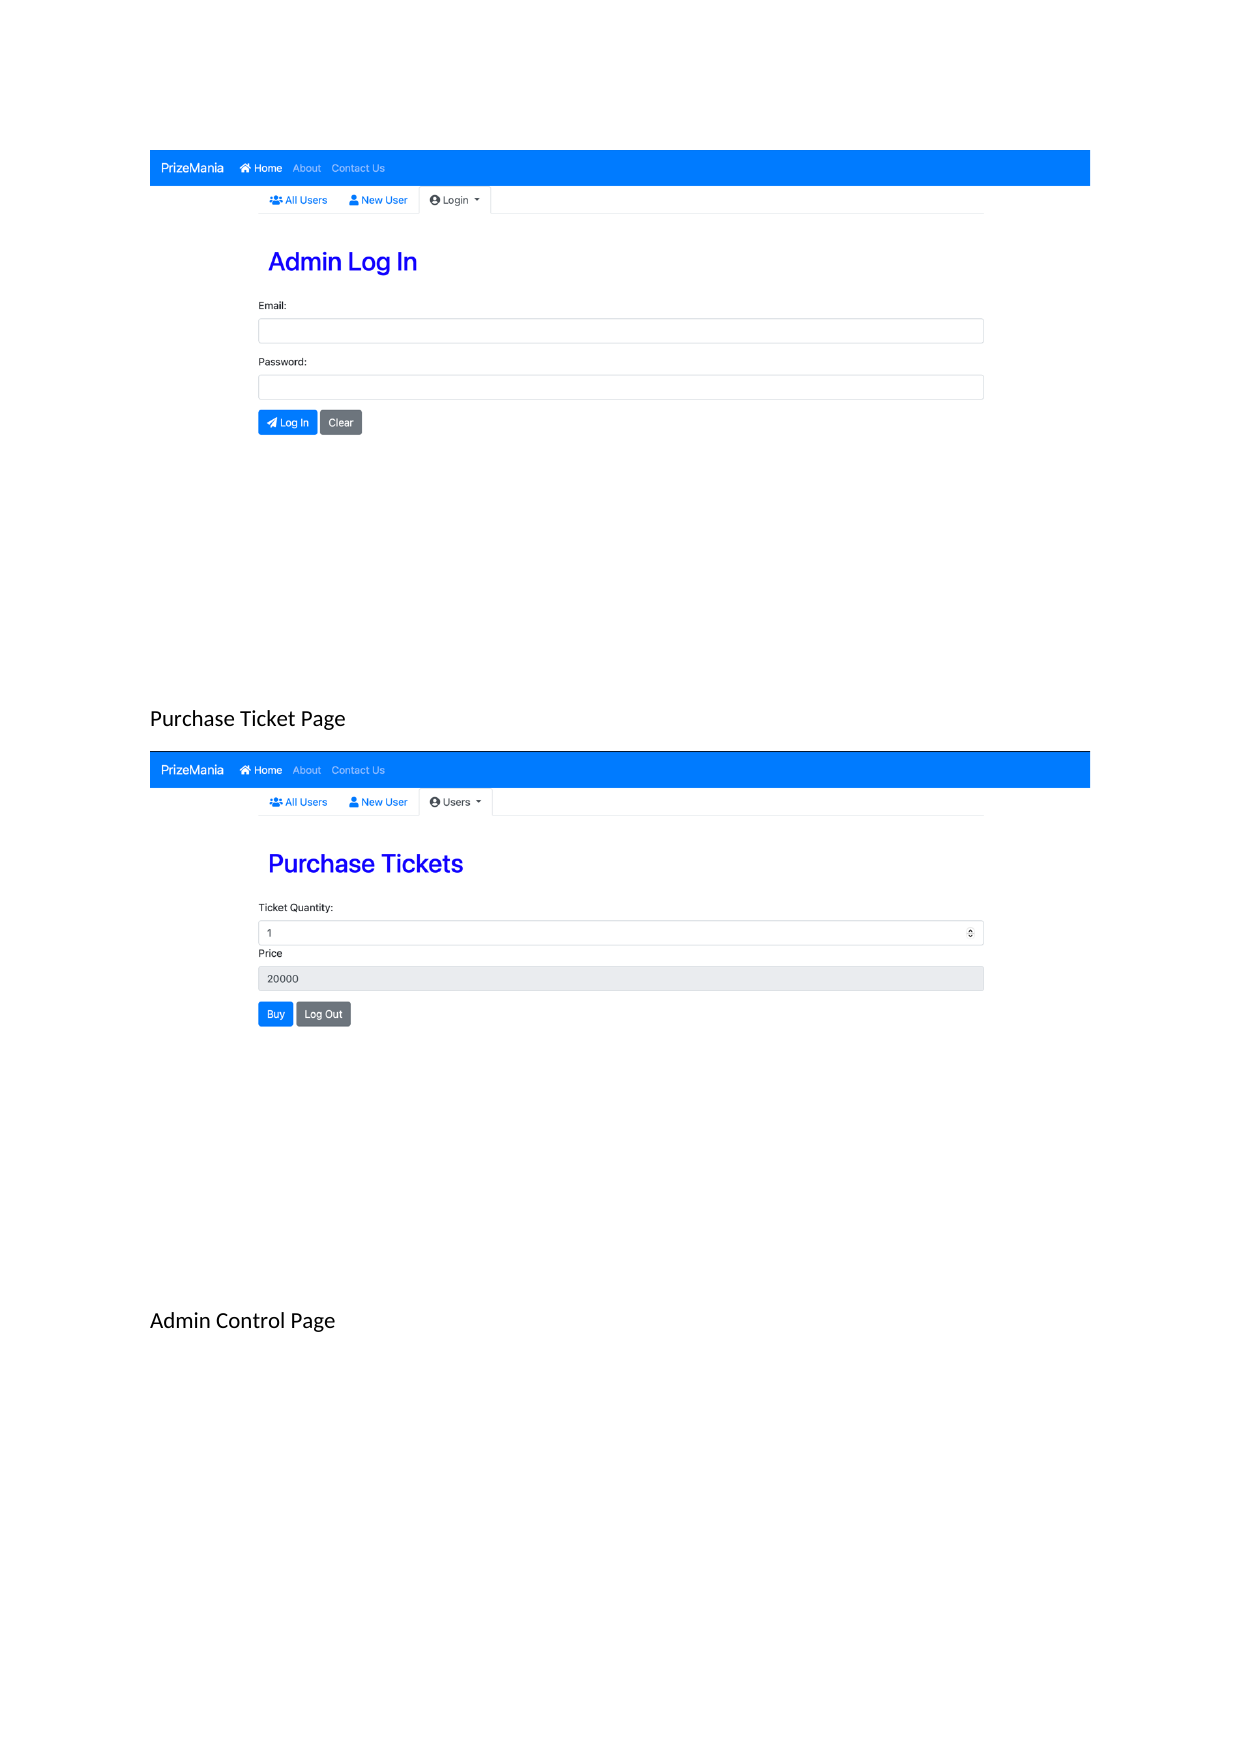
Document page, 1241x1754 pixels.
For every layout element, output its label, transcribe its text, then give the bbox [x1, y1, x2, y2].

picture [150, 751, 1091, 1288]
text Purchase Ticket Page [150, 704, 1090, 733]
picture [150, 150, 1091, 686]
text Admin Control Page [150, 1306, 1090, 1334]
